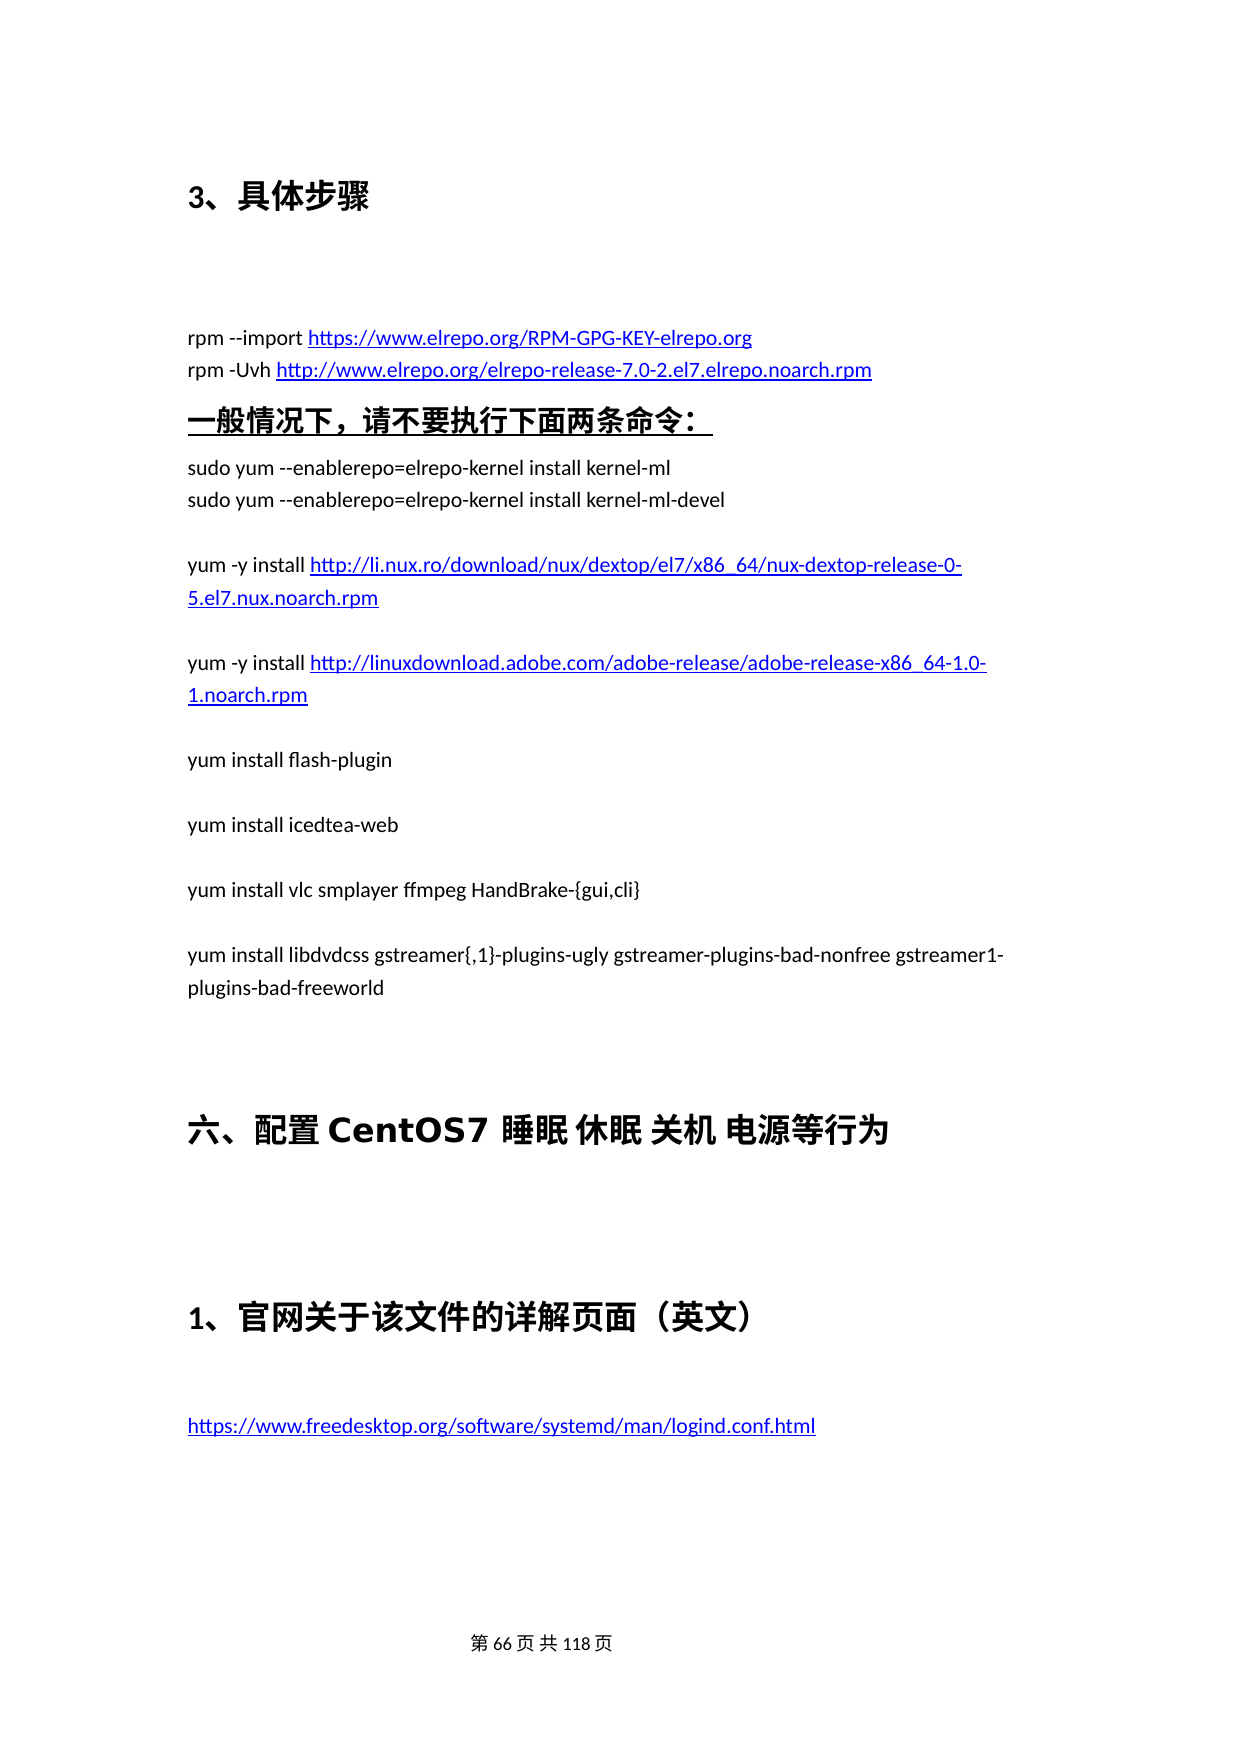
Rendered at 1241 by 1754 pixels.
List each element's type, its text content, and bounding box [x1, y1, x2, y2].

text rpm -Uvh http://www.elrepo.org/elrepo-release-7.0-2.el7.elrepo.noarch.rpm [187, 354, 1053, 386]
text https://www.freedesktop.org/software/systemd/man/logind.conf.html [187, 1409, 1053, 1441]
text yum install icedtea-web [187, 809, 1053, 841]
text sudo yum --enablerepo=elrepo-kernel install kernel-ml [187, 451, 1053, 484]
text sudo yum --enablerepo=elrepo-kernel install kernel-ml-devel [187, 484, 1053, 516]
text yum install flash-plugin [187, 744, 1053, 776]
text yum install vlc smplayer ffmpeg HandBrake-{gui,cli} [187, 874, 1053, 906]
subtitle 3、具体步骤 [187, 162, 1053, 227]
text 一般情况下，请不要执行下面两条命令： [187, 386, 1053, 451]
text yum -y install http://li.nux.ro/download/nux/dextop/el7/x86_64/nux-dextop-release-0-5.el7.nux.noarch.rpm [187, 549, 1053, 614]
subtitle 1、官网关于该文件的详解页面（英文） [187, 1282, 1053, 1347]
subtitle 六、配置CentOS7 睡眠 休眠 关机 电源等行为 [187, 1096, 1053, 1161]
text yum install libdvdcss gstreamer{,1}-plugins-ugly gstreamer-plugins-bad-nonfree gstreamer1-plugins-bad-freeworld [187, 939, 1053, 1004]
text rpm --import https://www.elrepo.org/RPM-GPG-KEY-elrepo.org [187, 321, 1053, 354]
text yum -y install http://linuxdownload.adobe.com/adobe-release/adobe-release-x86_64-1.0-1.noarch.rpm [187, 646, 1053, 711]
